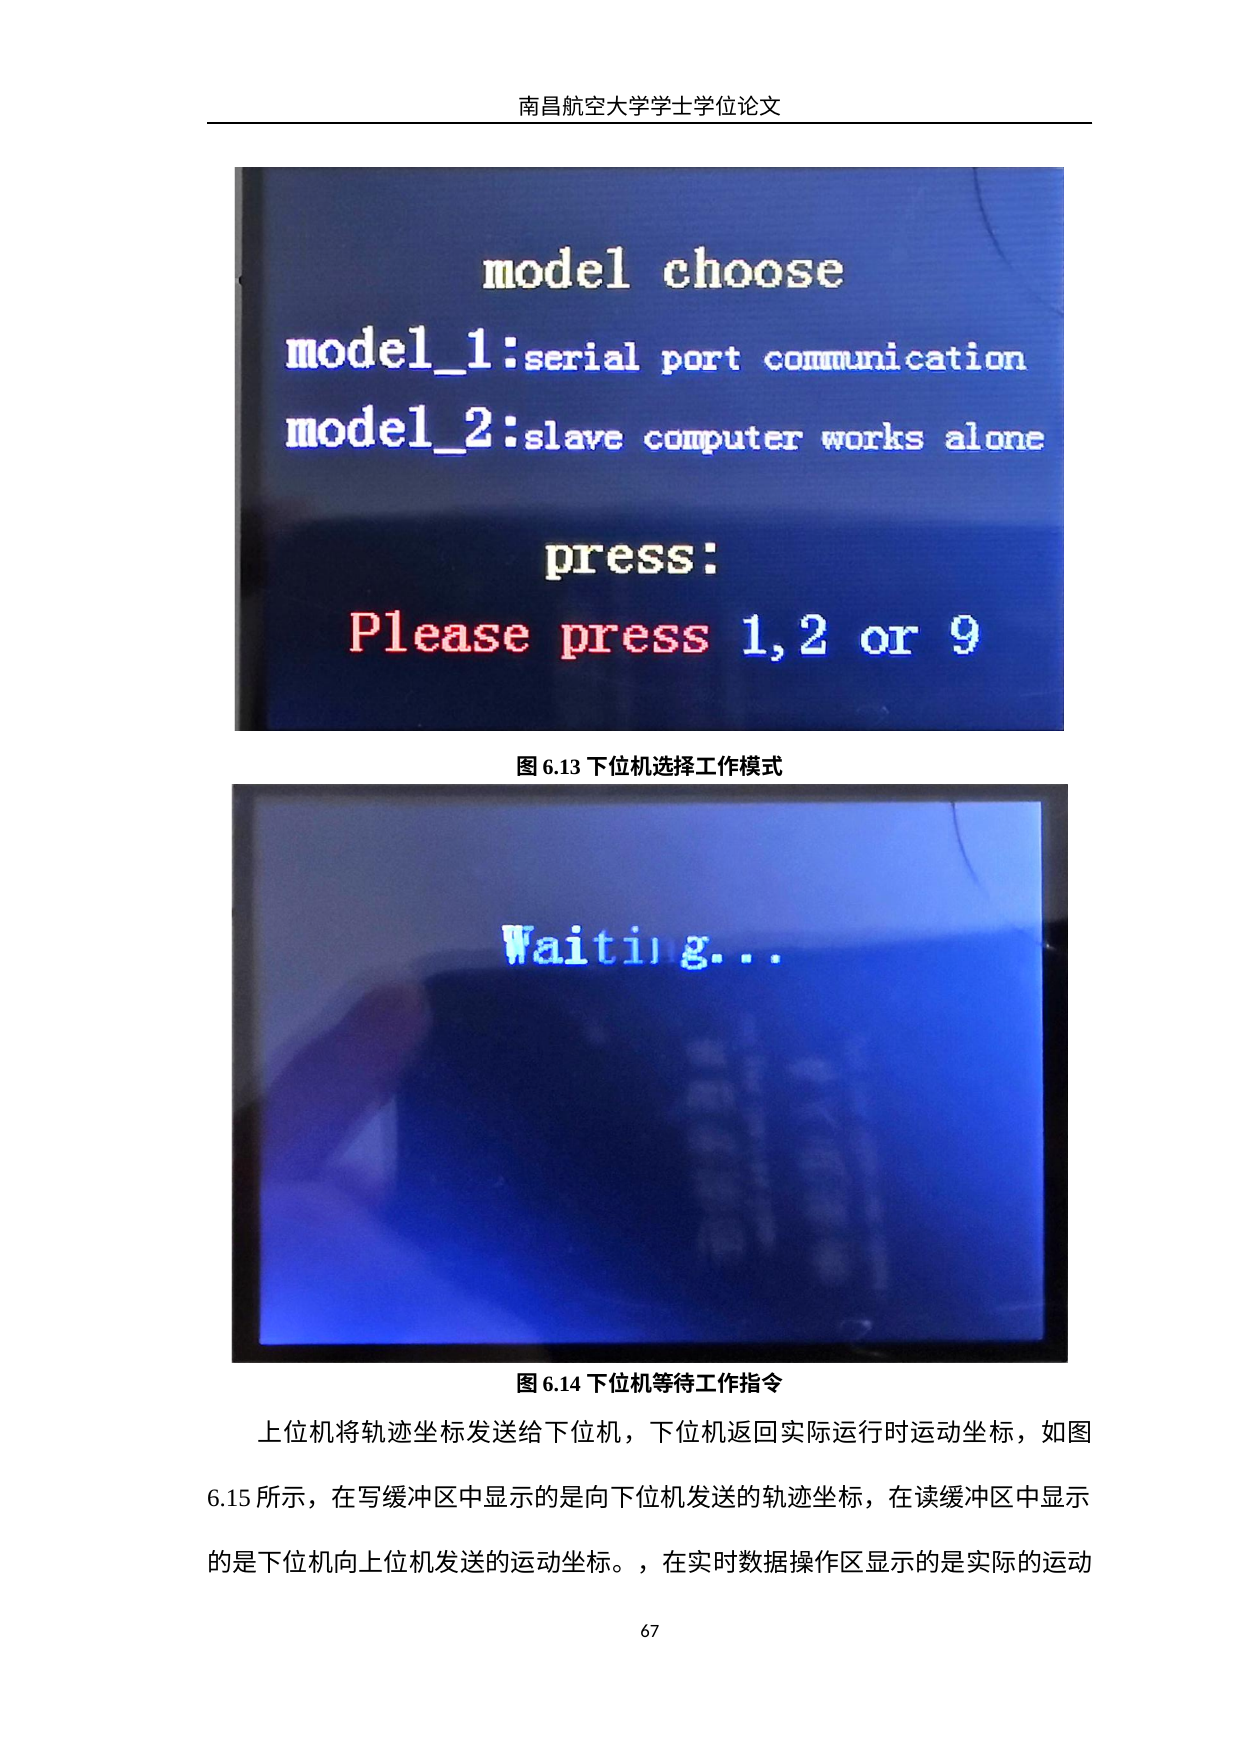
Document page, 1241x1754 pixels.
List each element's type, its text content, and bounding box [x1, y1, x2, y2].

text 图6.13 下位机选择工作模式 [207, 748, 1092, 781]
text 图6.14 下位机等待工作指令 [207, 1366, 1092, 1398]
picture [236, 167, 1064, 731]
picture [233, 784, 1068, 1363]
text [207, 1398, 1092, 1593]
